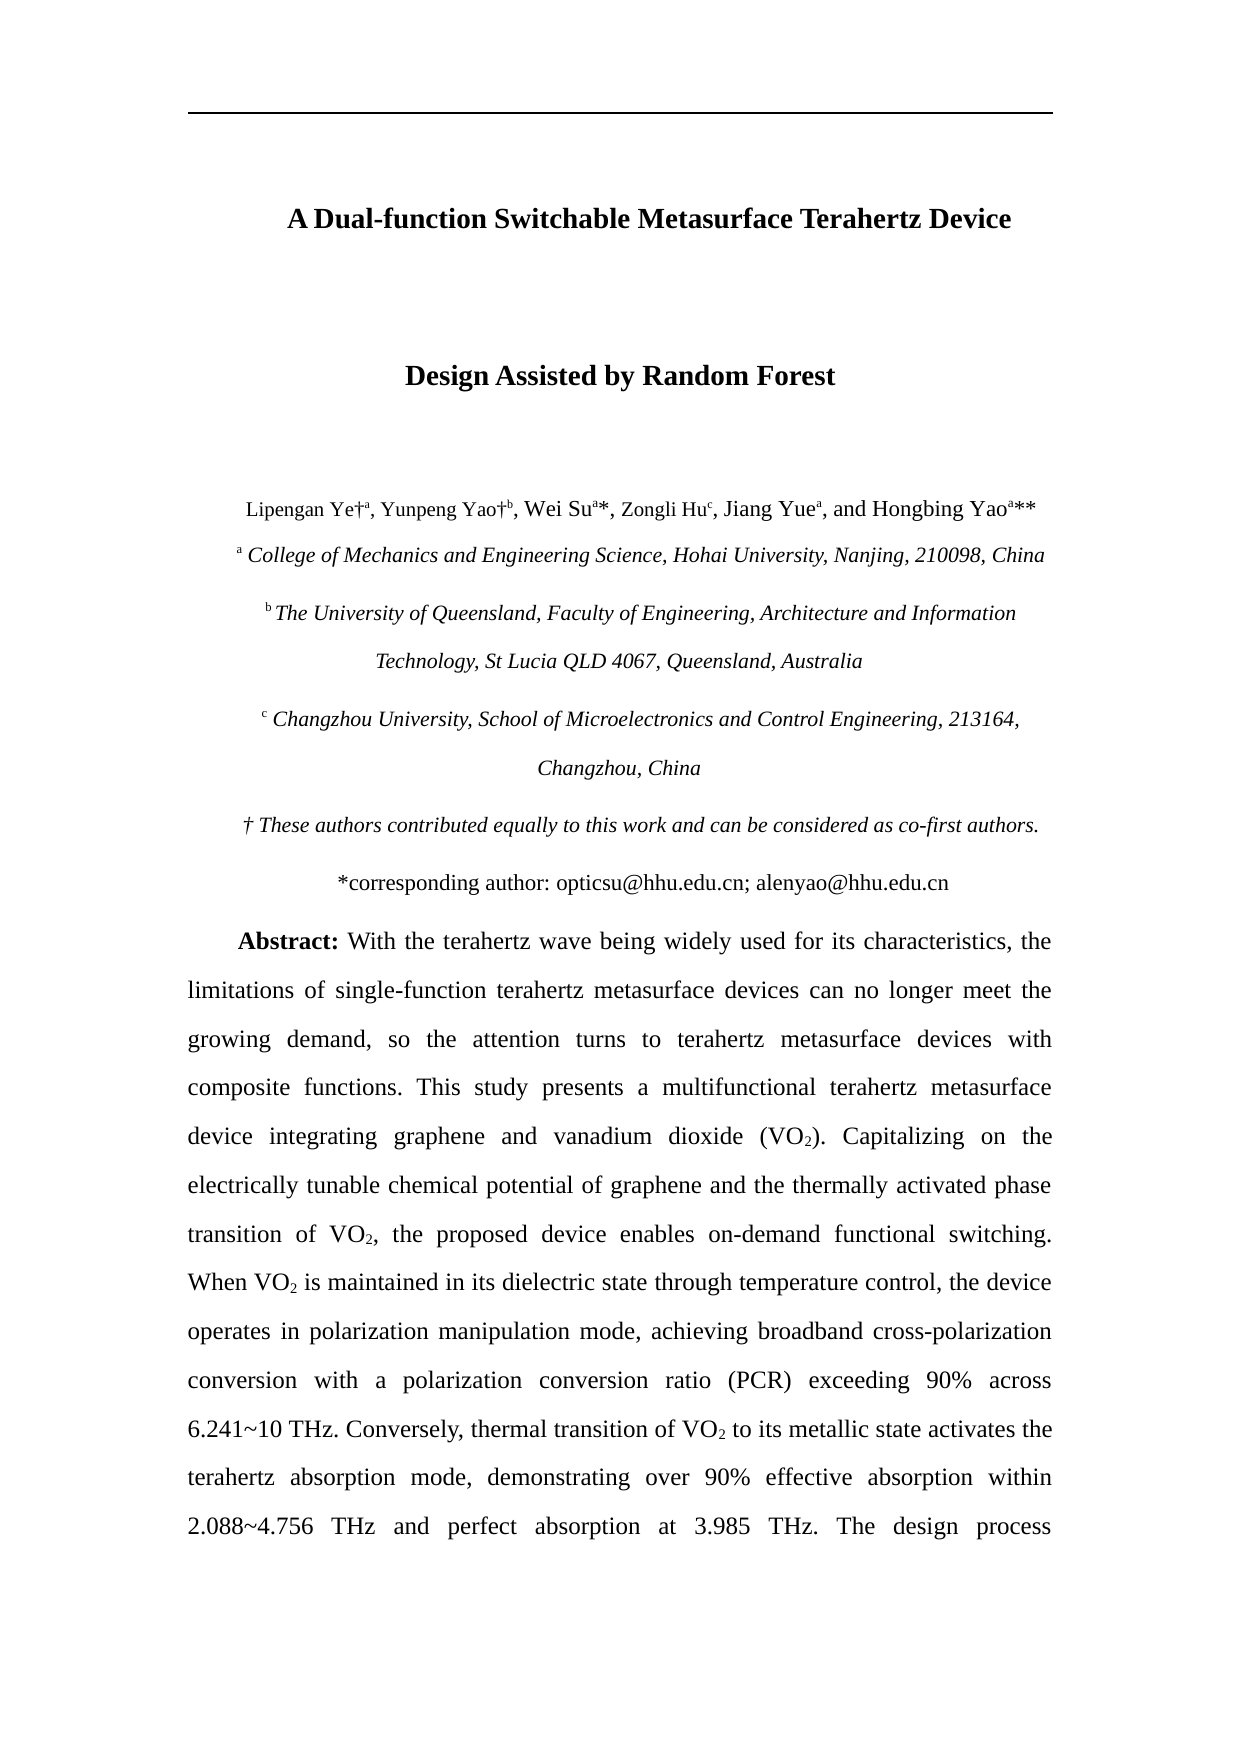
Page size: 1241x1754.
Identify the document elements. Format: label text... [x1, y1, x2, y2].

text Lipengan Ye†a, Yunpeng Yao†b, Wei Sua*, Zongli Huc, Jiang Yuea, and Hongbing Yaoa** [187, 492, 1053, 524]
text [187, 924, 1053, 1542]
text a College of Mechanics and Engineering Science, Hohai University, Nanjing, 210098, China [187, 538, 1053, 571]
subtitle A Dual-function Switchable Metasurface Terahertz Device Design Assisted by Random Forest [187, 185, 1053, 407]
text b The University of Queensland, Faculty of Engineering, Architecture and Information Technology, St Lucia QLD 4067, Queensland, Australia [187, 596, 1053, 677]
text *corresponding author: opticsu@hhu.edu.cn; alenyao@hhu.edu.cn [187, 866, 1053, 899]
text † These authors contributed equally to this work and can be considered as co-first authors. [187, 808, 1053, 841]
text c Changzhou University, School of Microelectronics and Control Engineering, 213164, Changzhou, China [187, 702, 1053, 783]
